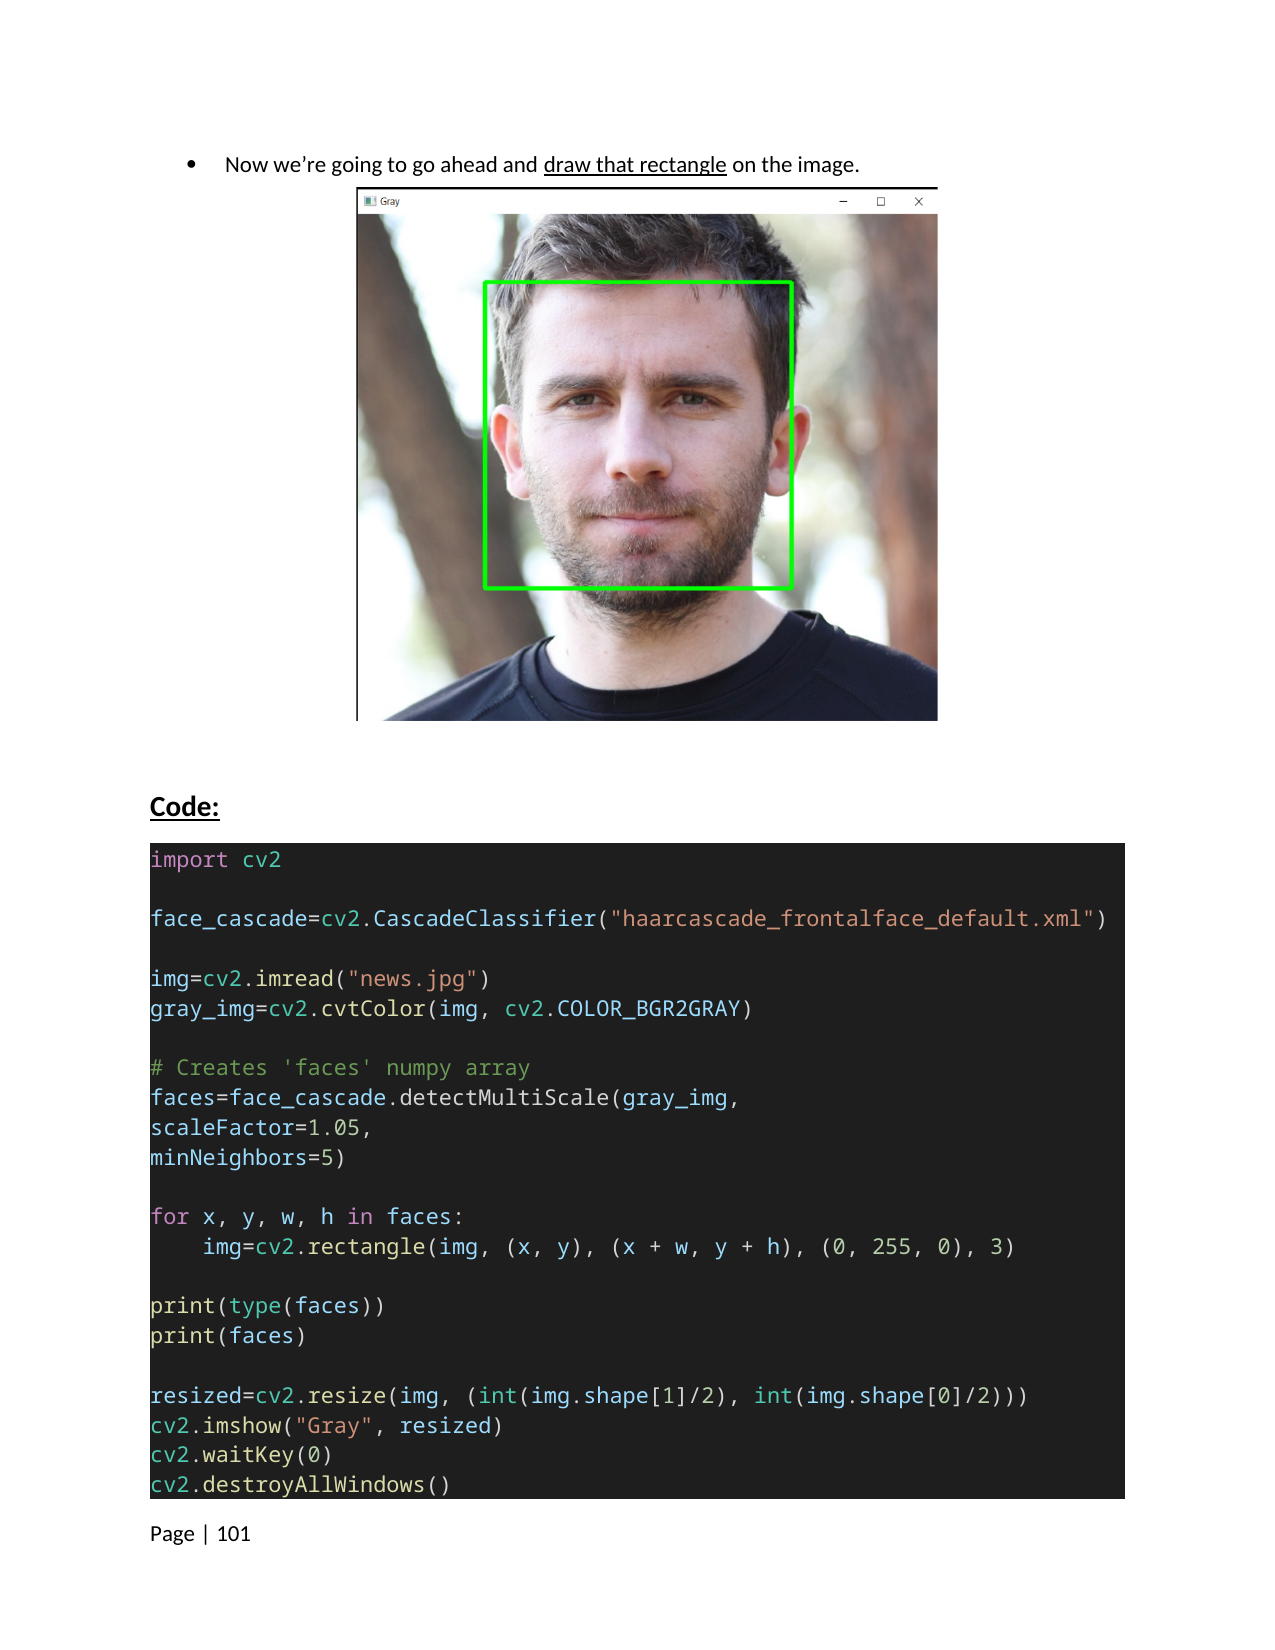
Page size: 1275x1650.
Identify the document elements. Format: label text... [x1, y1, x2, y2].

text faces=face_cascade.detectMultiScale(gray_img, [150, 1082, 1125, 1112]
text for x, y, w, h in faces: [150, 1201, 1125, 1231]
text cv2.waitKey(0) [150, 1439, 1125, 1469]
text resized=cv2.resize(img, (int(img.shape[1]/2), int(img.shape[0]/2))) [150, 1380, 1125, 1409]
text scaleFactor=1.05, [150, 1112, 1125, 1141]
text Code: [150, 788, 1125, 824]
text face_cascade=cv2.CascadeClassifier("haarcascade_frontalface_default.xml") [150, 903, 1125, 933]
text gray_img=cv2.cvtColor(img, cv2.COLOR_BGR2GRAY) [150, 992, 1125, 1022]
text cv2.destroyAllWindows() [150, 1469, 1125, 1499]
text # Creates 'faces' numpy array [150, 1052, 1125, 1082]
picture [356, 187, 938, 721]
text cv2.imshow("Gray", resized) [150, 1409, 1125, 1439]
text img=cv2.rectangle(img, (x, y), (x + w, y + h), (0, 255, 0), 3) [150, 1231, 1125, 1261]
text minNeighbors=5) [150, 1141, 1125, 1171]
text print(faces) [150, 1320, 1125, 1350]
text img=cv2.imread("news.jpg") [150, 963, 1125, 992]
list Now we’re going to go ahead and draw that rectangle on the image. [187, 150, 1125, 178]
text print(type(faces)) [150, 1290, 1125, 1320]
text import cv2 [150, 843, 1125, 873]
